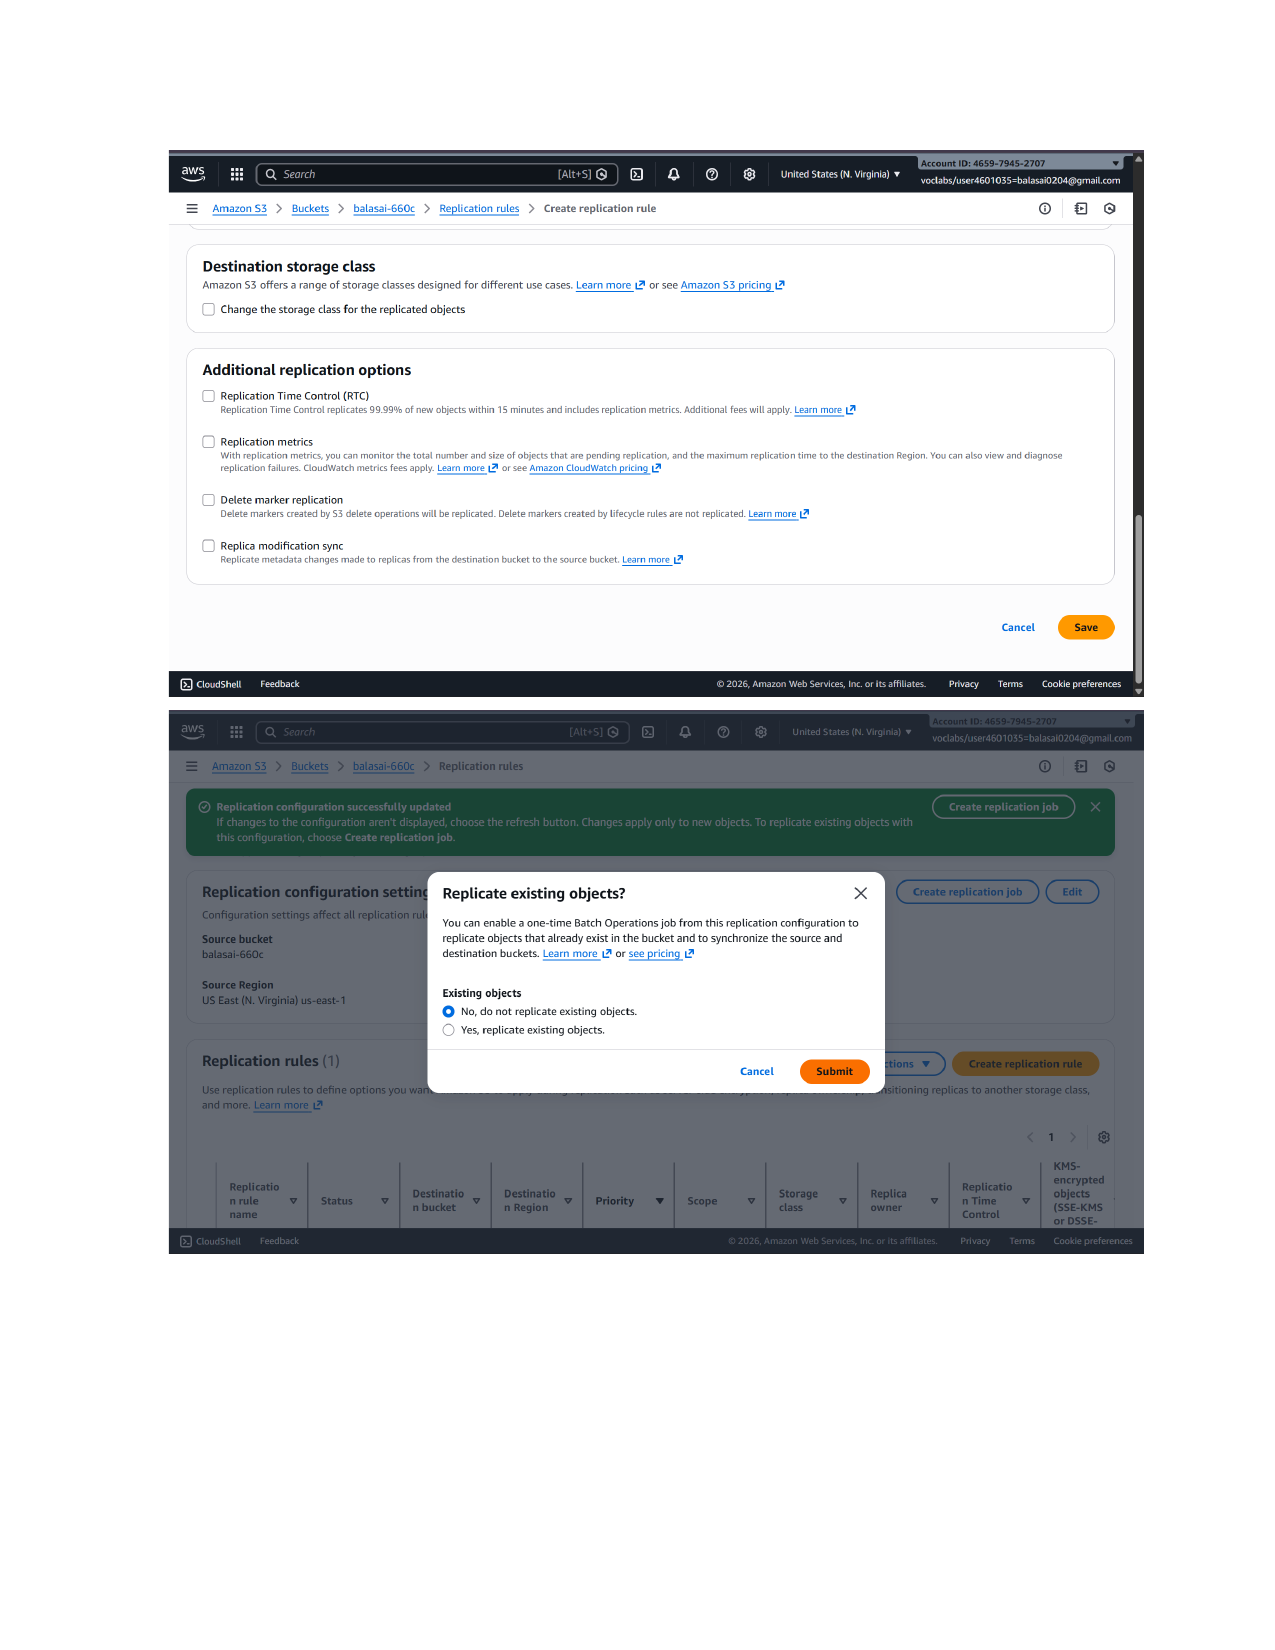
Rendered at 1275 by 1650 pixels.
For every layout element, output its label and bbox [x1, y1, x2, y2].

picture [168, 150, 1144, 697]
picture [168, 710, 1144, 1254]
